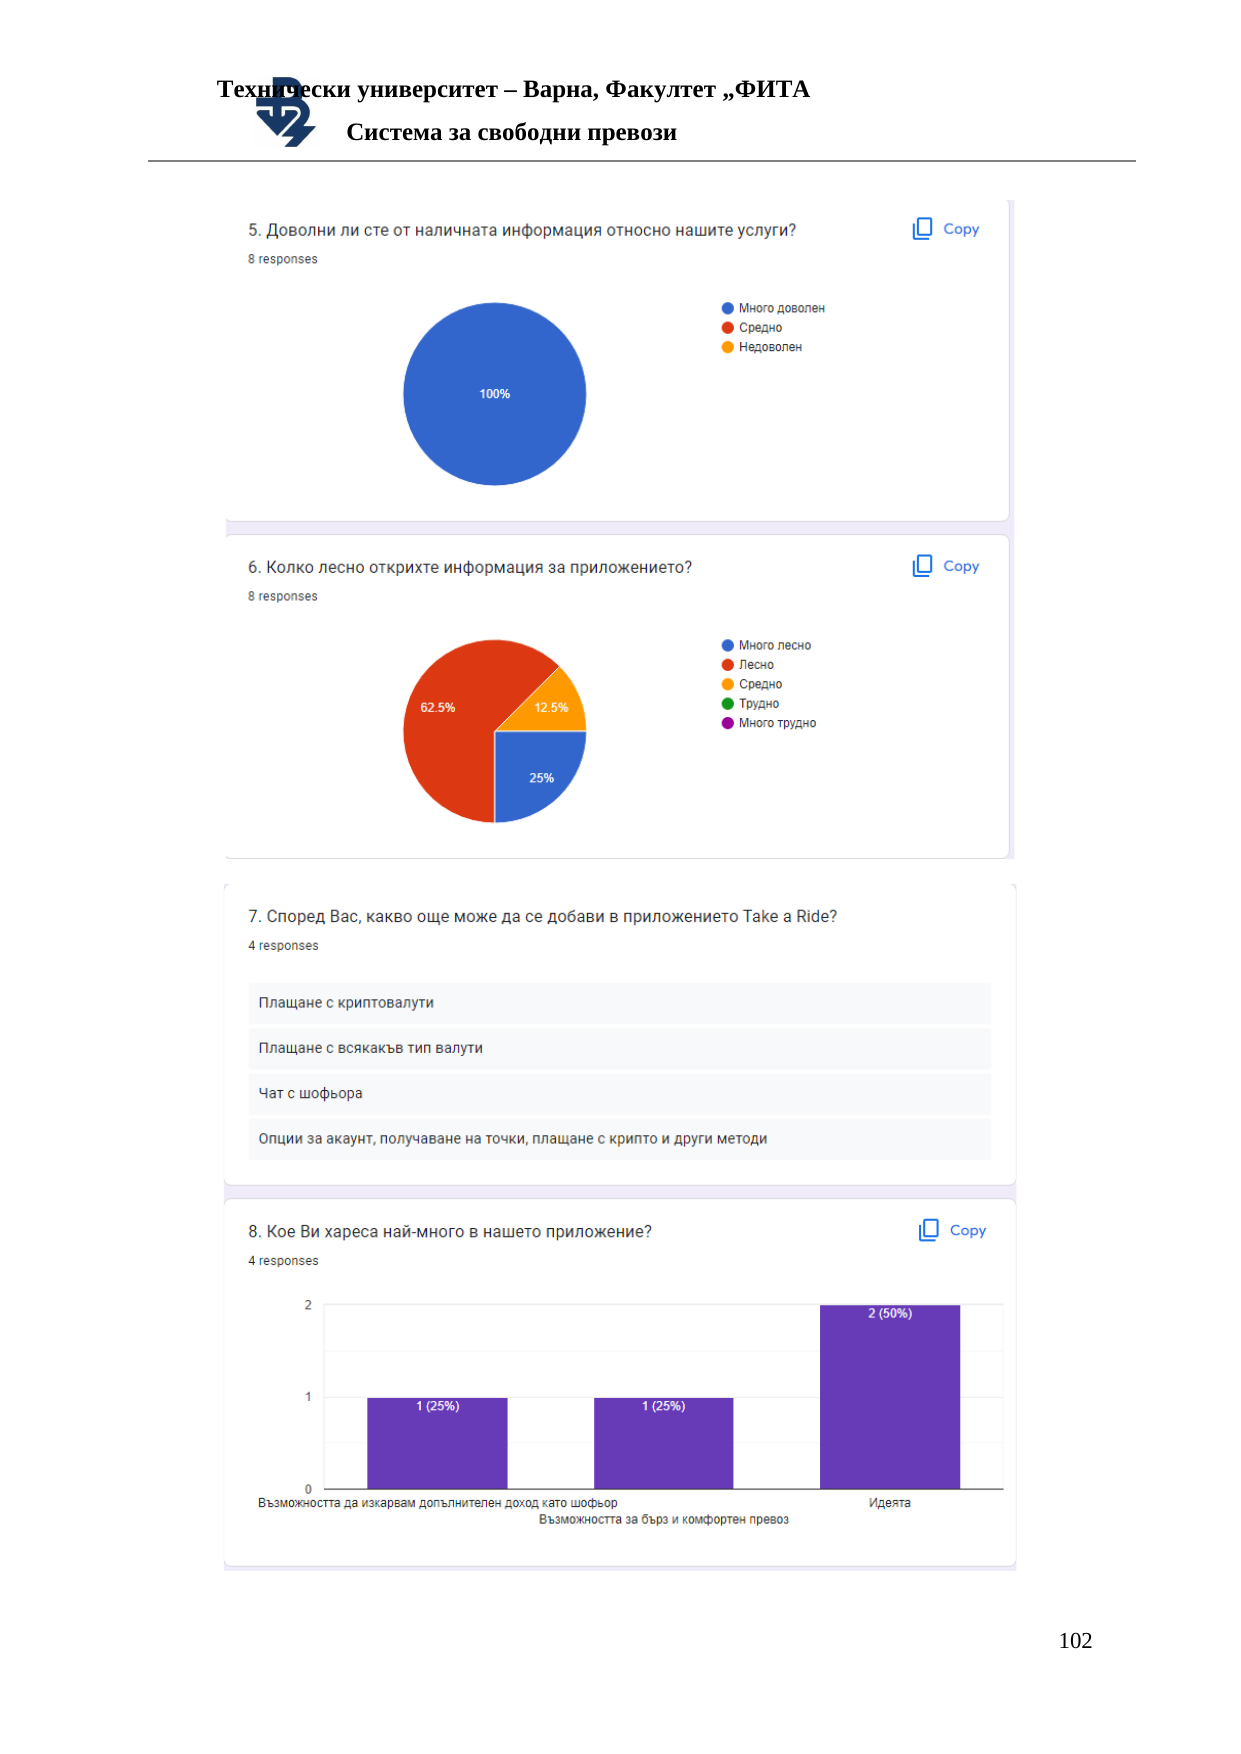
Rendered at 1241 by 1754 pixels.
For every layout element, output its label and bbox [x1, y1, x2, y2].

picture [225, 200, 1015, 859]
picture [315, 87, 321, 96]
picture [253, 77, 321, 148]
picture [223, 884, 1017, 1571]
